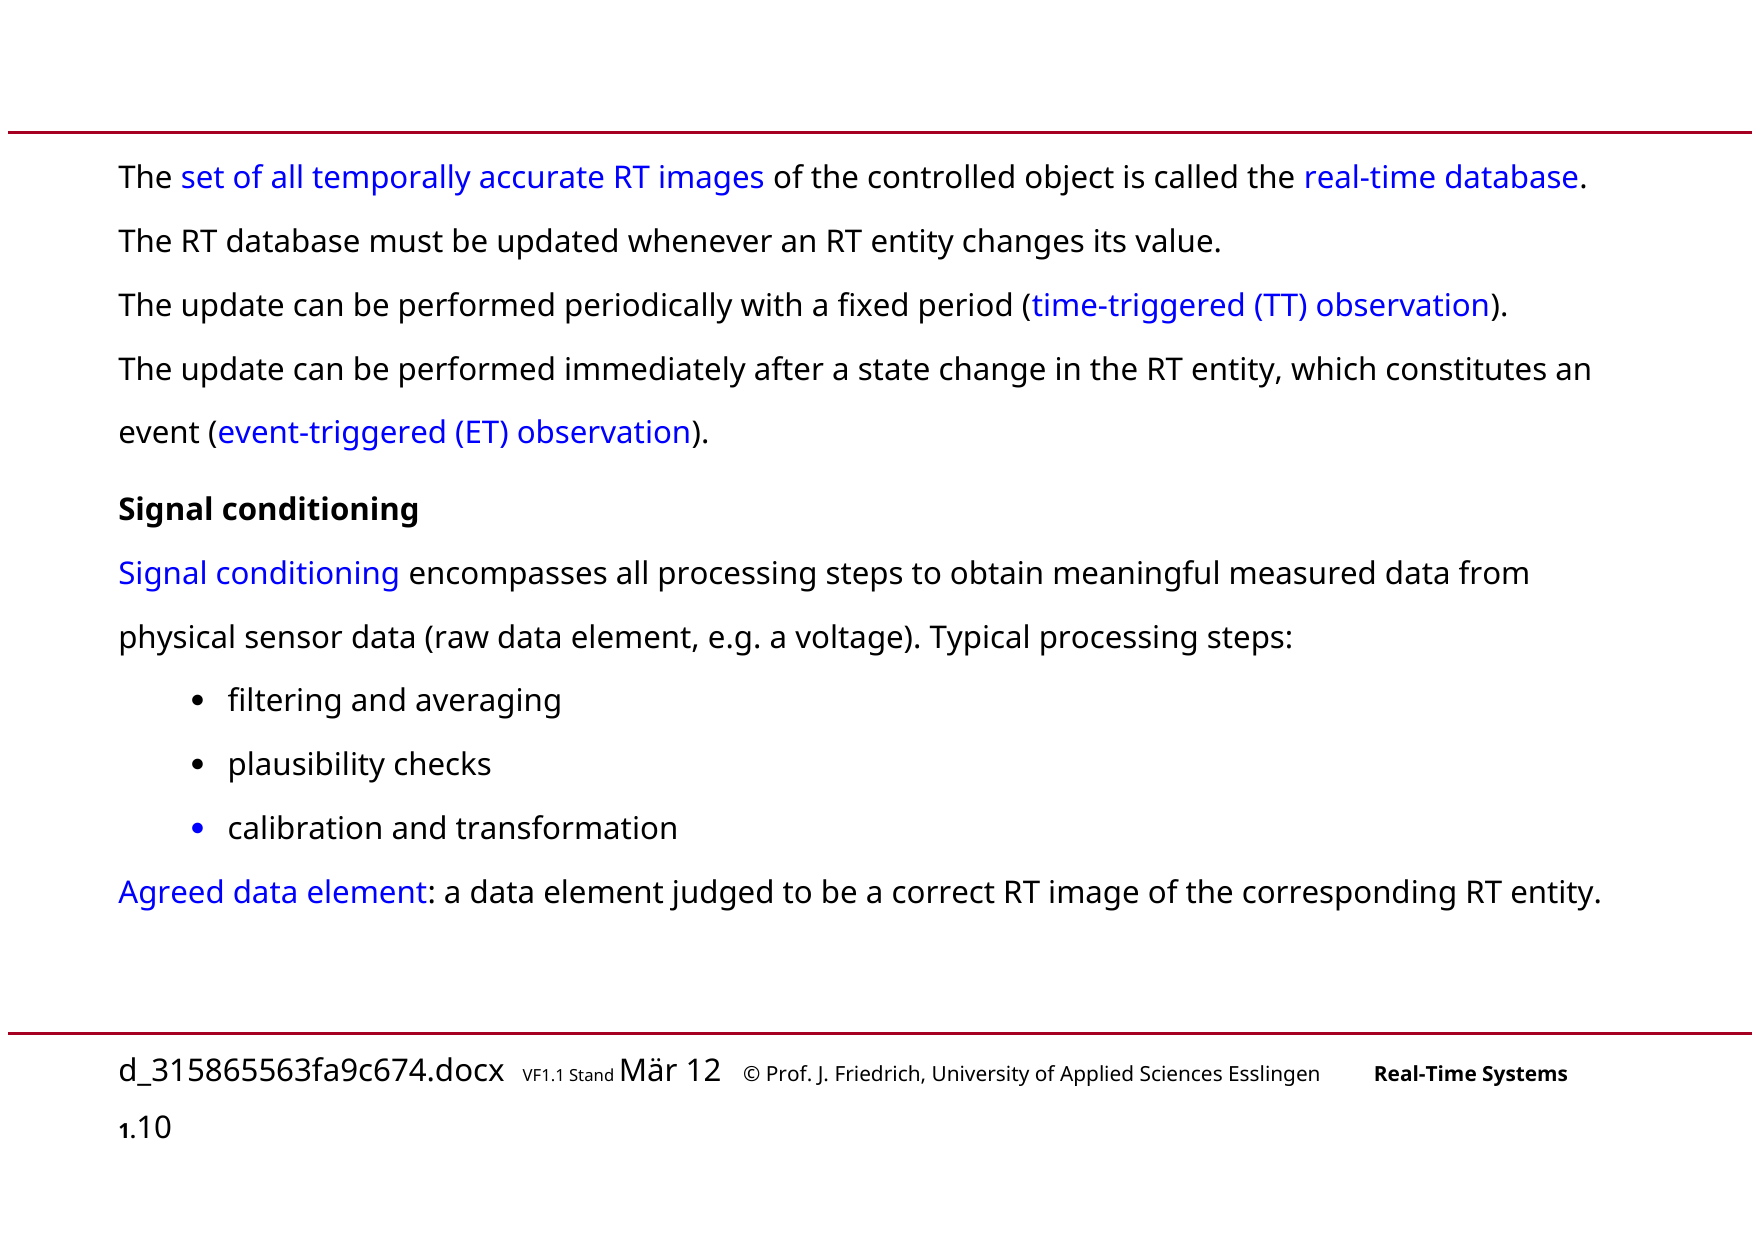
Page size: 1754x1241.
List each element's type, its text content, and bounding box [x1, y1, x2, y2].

list calibration and transformation [192, 806, 1606, 849]
text The update can be performed periodically with a fixed period (time-triggered (TT) observation). [118, 283, 1606, 325]
text The set of all temporally accurate RT images of the controlled object is called the real-time database. [118, 155, 1606, 198]
text Signal conditioning encompasses all processing steps to obtain meaningful measured data from physical sensor data (raw data element, e.g. a voltage). Typical processing steps: [118, 551, 1606, 657]
list filtering and averaging [192, 678, 1606, 721]
text The update can be performed immediately after a state change in the RT entity, which constitutes an event (event-triggered (ET) observation). [118, 347, 1606, 453]
text Agreed data element: a data element judged to be a correct RT image of the corresponding RT entity. [118, 870, 1606, 913]
text Signal conditioning [118, 487, 1606, 529]
text The RT database must be updated whenever an RT entity changes its value. [118, 219, 1606, 262]
list plausibility checks [192, 742, 1606, 785]
